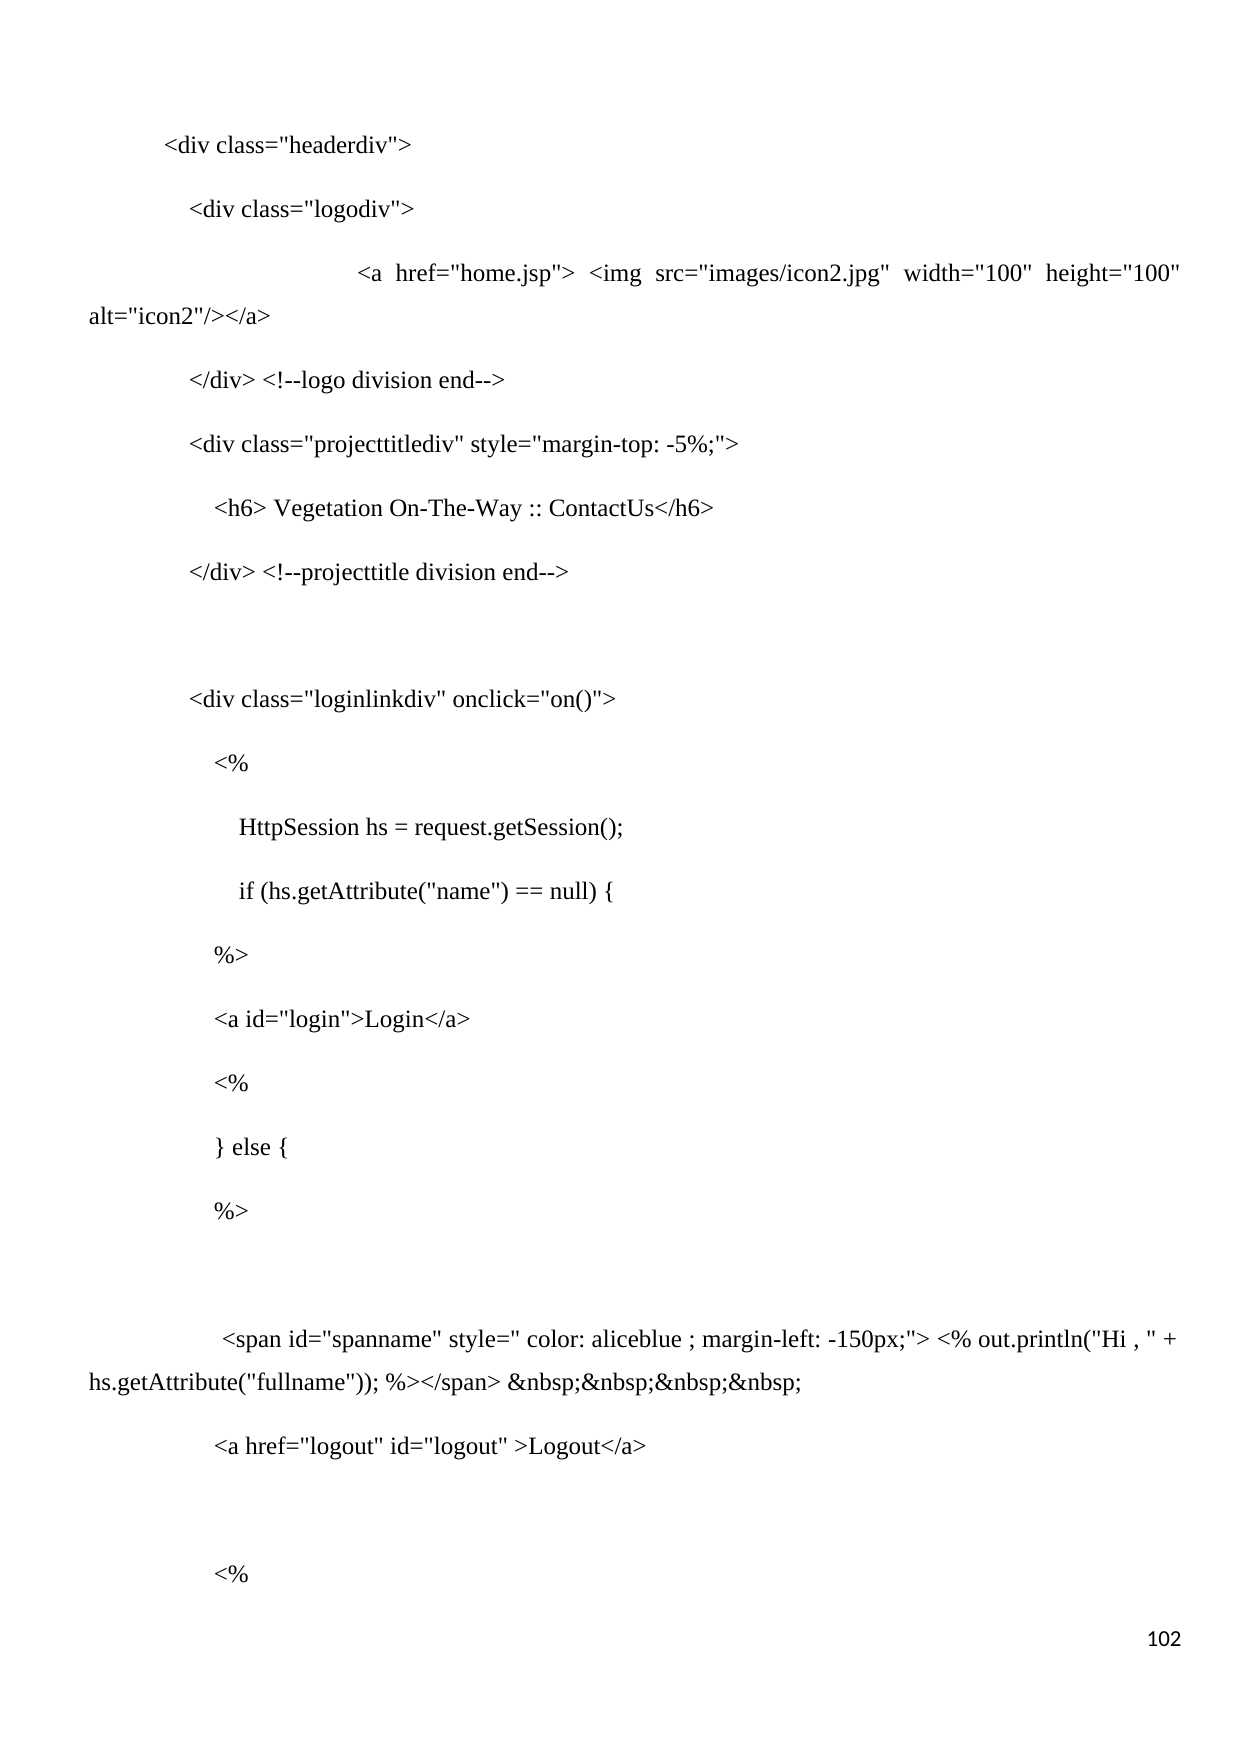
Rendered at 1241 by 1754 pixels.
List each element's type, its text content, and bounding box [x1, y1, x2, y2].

text <h6> Vegetation On-The-Way :: ContactUs</h6> [89, 493, 1181, 521]
text <div class="projecttitlediv" style="margin-top: -5%;"> [89, 429, 1181, 457]
text </div> <!--projecttitle division end--> [89, 557, 1181, 585]
text %> [89, 1196, 1181, 1225]
text HttpSession hs = request.getSession(); [89, 812, 1181, 841]
text if (hs.getAttribute("name") == null) { [89, 876, 1181, 905]
text } else { [89, 1132, 1181, 1161]
text <% [89, 1559, 1181, 1588]
text <span id="spanname" style=" color: aliceblue ; margin-left: -150px;"> <% out.println("Hi , " + hs.getAttribute("fullname")); %></span> &nbsp;&nbsp;&nbsp;&nbsp; [89, 1324, 1181, 1396]
text <div class="logodiv"> [89, 194, 1181, 222]
text <a id="login">Login</a> [89, 1004, 1181, 1033]
text <% [89, 1068, 1181, 1097]
text <a href="logout" id="logout" >Logout</a> [89, 1431, 1181, 1460]
text <% [89, 748, 1181, 777]
text <div class="loginlinkdiv" onclick="on()"> [89, 684, 1181, 713]
text %> [89, 940, 1181, 969]
text <a href="home.jsp"> <img src="images/icon2.jpg" width="100" height="100" alt="icon2"/></a> [89, 258, 1181, 329]
text <div class="headerdiv"> [89, 130, 1181, 158]
text </div> <!--logo division end--> [89, 365, 1181, 393]
